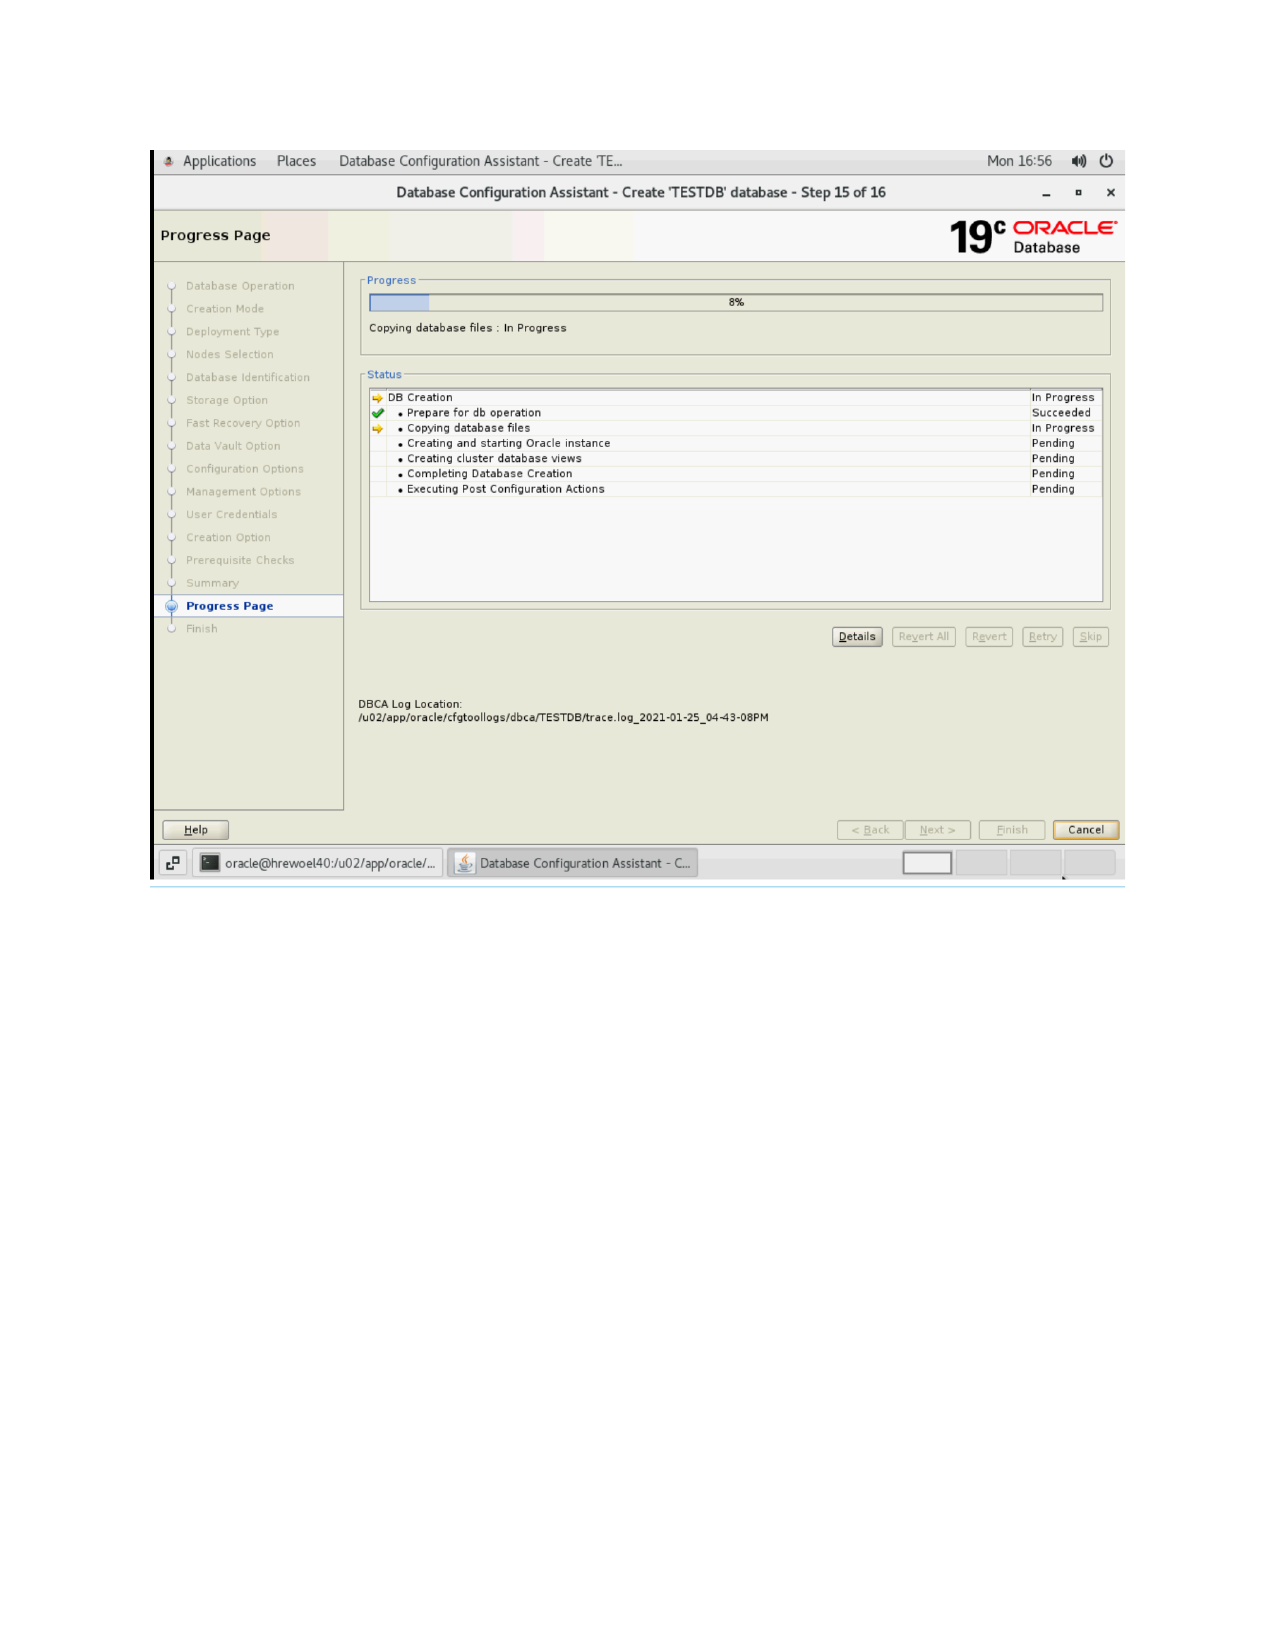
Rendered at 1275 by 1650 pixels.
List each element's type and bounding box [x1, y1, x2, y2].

picture [150, 150, 1125, 889]
